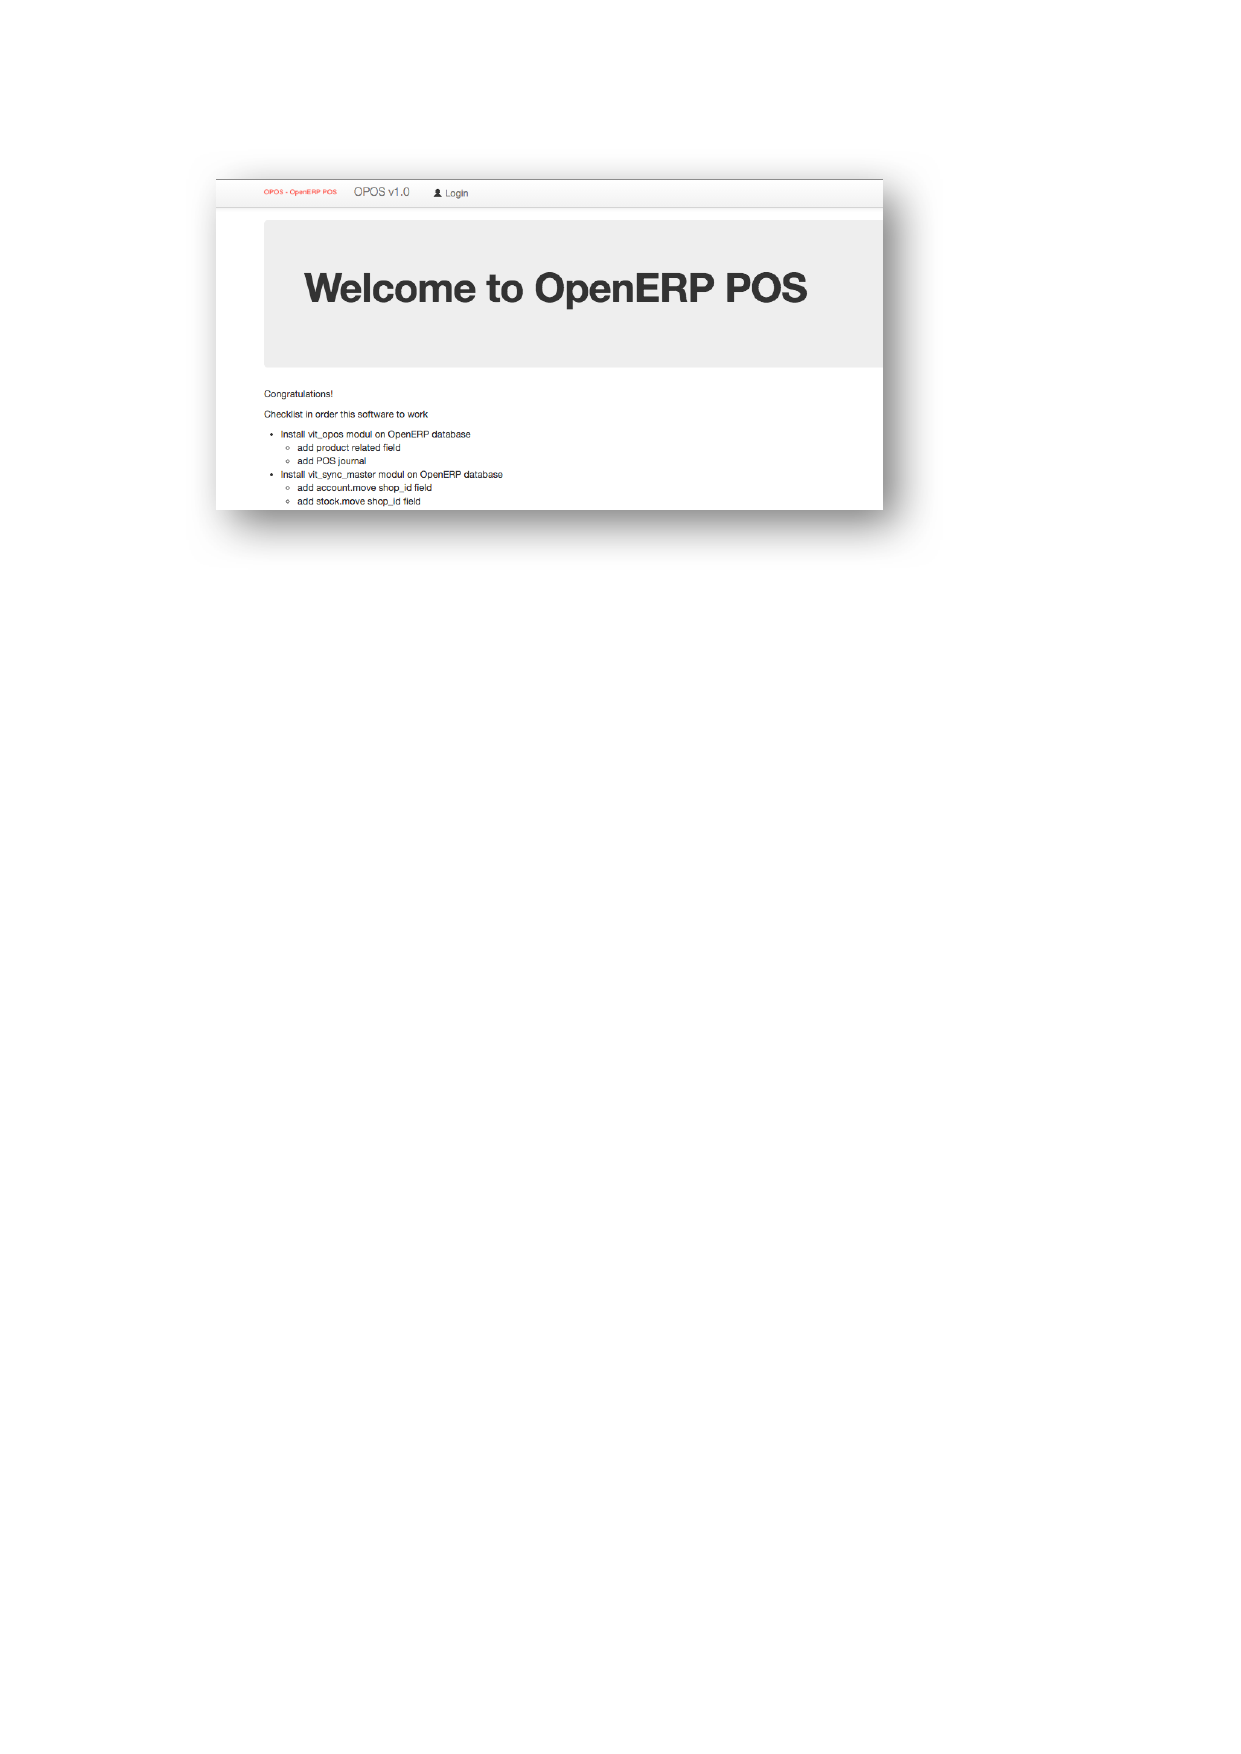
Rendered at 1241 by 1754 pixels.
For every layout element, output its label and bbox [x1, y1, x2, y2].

picture [216, 179, 883, 510]
